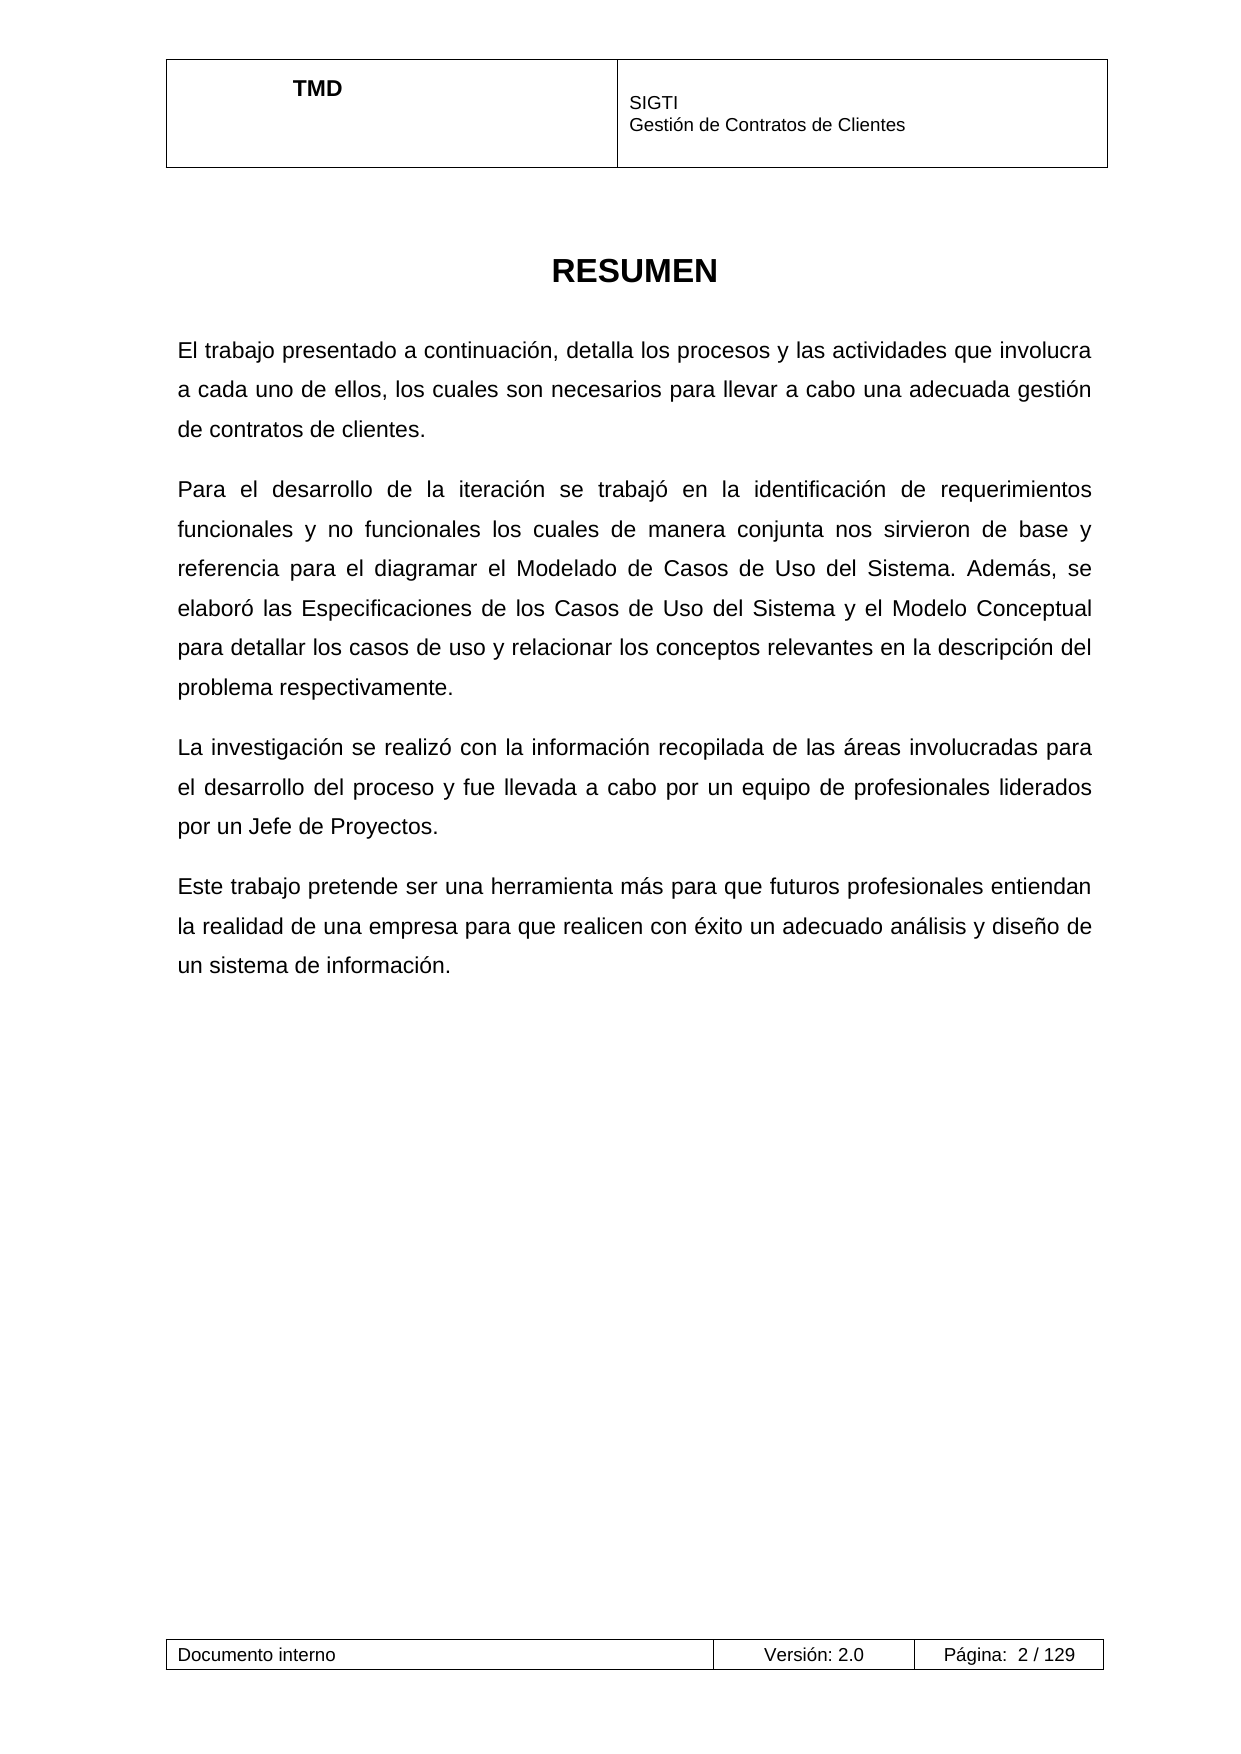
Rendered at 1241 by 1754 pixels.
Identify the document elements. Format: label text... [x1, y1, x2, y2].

text Para el desarrollo de la iteración se trabajó en la identificación de requerimientos funcionales y no funcionales los cuales de manera conjunta nos sirvieron de base y referencia para el diagramar el Modelado de Casos de Uso del Sistema. Además, se elaboró las Especificaciones de los Casos de Uso del Sistema y el Modelo Conceptual para detallar los casos de uso y relacionar los conceptos relevantes en la descripción del problema respectivamente. [177, 476, 1092, 700]
text El trabajo presentado a continuación, detalla los procesos y las actividades que involucra a cada uno de ellos, los cuales son necesarios para llevar a cabo una adecuada gestión de contratos de clientes. [177, 337, 1092, 442]
subtitle RESUMEN [177, 251, 1092, 289]
text Este trabajo pretende ser una herramienta más para que futuros profesionales entiendan la realidad de una empresa para que realicen con éxito un adecuado análisis y diseño de un sistema de información. [177, 873, 1092, 978]
text La investigación se realizó con la información recopilada de las áreas involucradas para el desarrollo del proceso y fue llevada a cabo por un equipo de profesionales liderados por un Jefe de Proyectos. [177, 734, 1092, 839]
